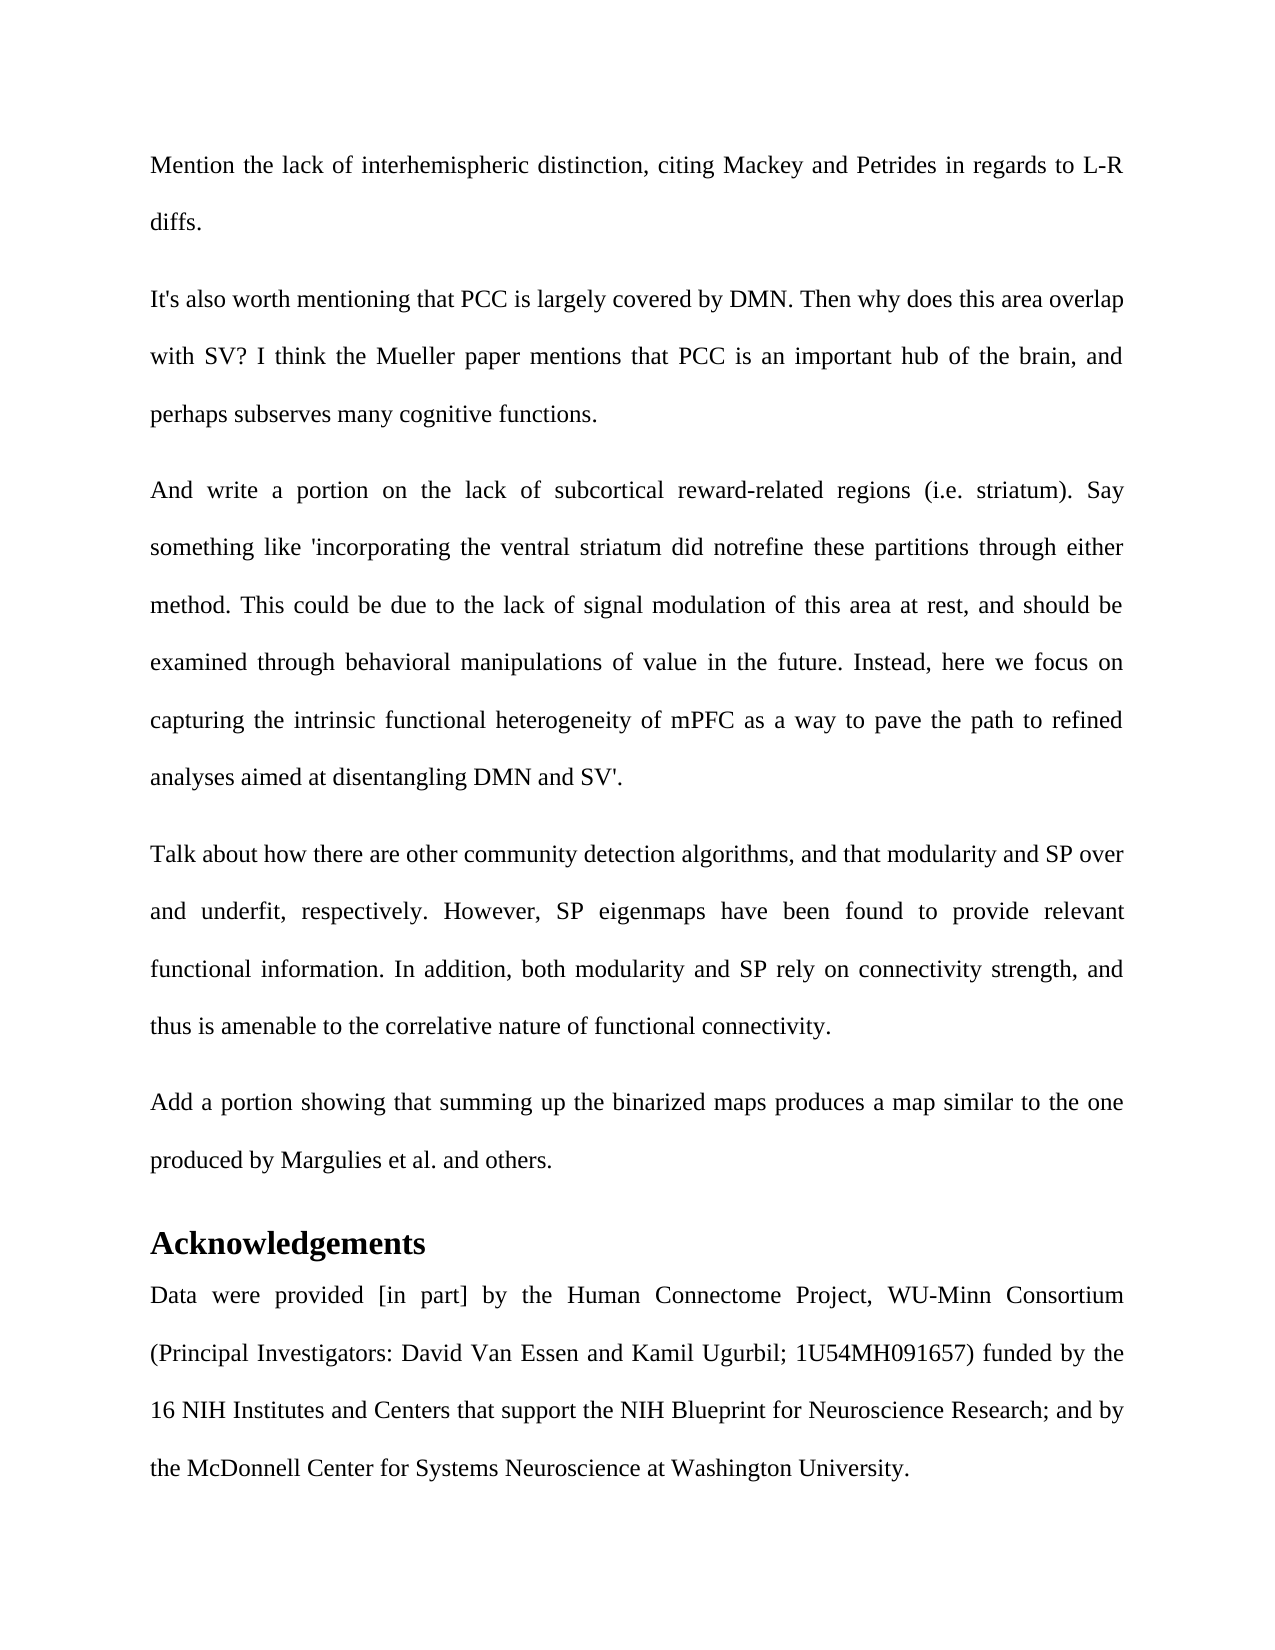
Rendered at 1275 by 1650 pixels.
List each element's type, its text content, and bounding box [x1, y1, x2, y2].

text Mention the lack of interhemispheric distinction, citing Mackey and Petrides in regards to L-R diffs. [150, 150, 1125, 236]
text Data were provided [in part] by the Human Connectome Project, WU-Minn Consortium (Principal Investigators: David Van Essen and Kamil Ugurbil; 1U54MH091657) funded by the 16 NIH Institutes and Centers that support the NIH Blueprint for Neuroscience Research; and by the McDonnell Center for Systems Neuroscience at Washington University. [150, 1280, 1125, 1482]
text Talk about how there are other community detection algorithms, and that modularity and SP over and underfit, respectively. However, SP eigenmaps have been found to provide relevant functional information. In addition, both modularity and SP rely on connectivity strength, and thus is amenable to the correlative nature of functional connectivity. [150, 839, 1125, 1040]
text And write a portion on the lack of subcortical reward-related regions (i.e. striatum). Say something like 'incorporating the ventral striatum did notrefine these partitions through either method. This could be due to the lack of signal modulation of this area at rest, and should be examined through behavioral manipulations of value in the future. Instead, here we focus on capturing the intrinsic functional heterogeneity of mPFC as a way to pave the path to refined analyses aimed at disentangling DMN and SV'. [150, 475, 1125, 791]
text It's also worth mentioning that PCC is largely covered by DMN. Then why does this area overlap with SV? I think the Mueller paper mentions that PCC is an important hub of the brain, and perhaps subserves many cognitive functions. [150, 284, 1125, 427]
subtitle Acknowledgements [150, 1223, 1125, 1262]
text Add a portion showing that summing up the binarized maps produces a map similar to the one produced by Margulies et al. and others. [150, 1087, 1125, 1174]
